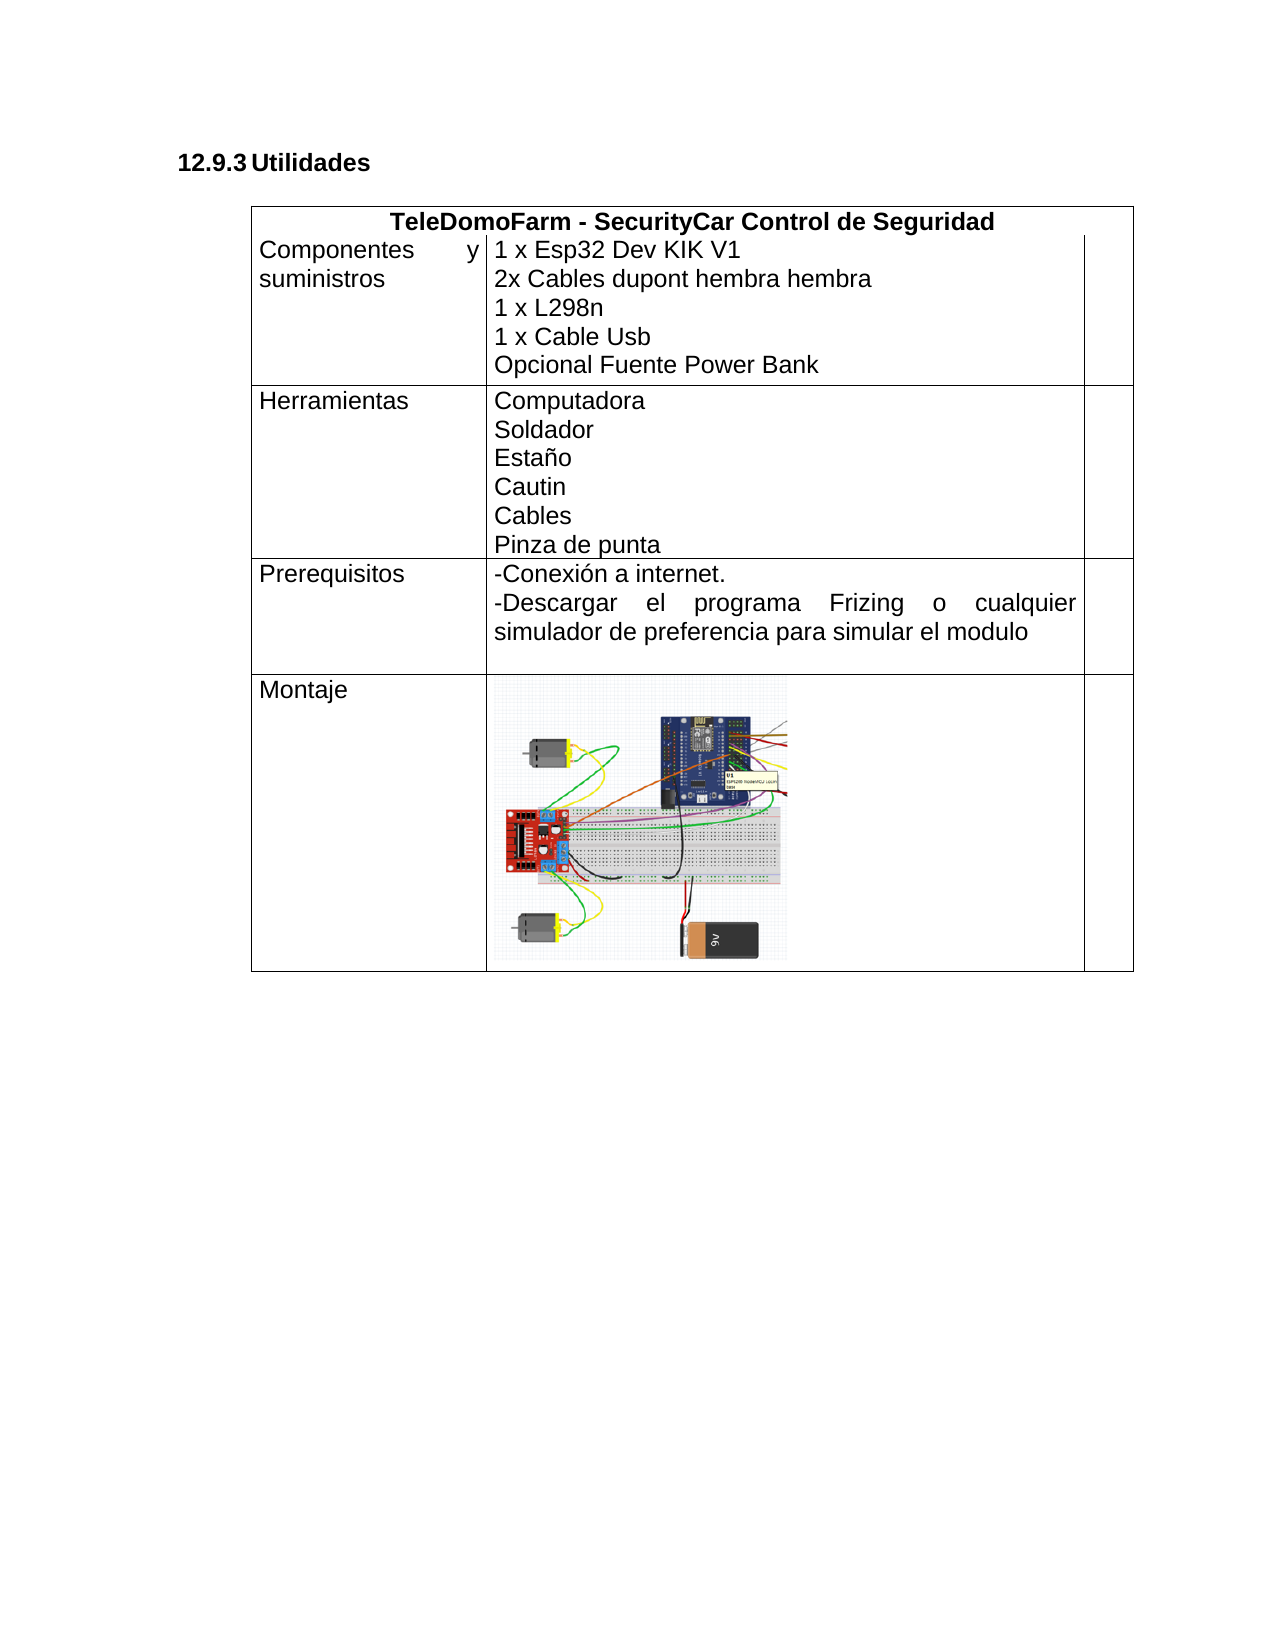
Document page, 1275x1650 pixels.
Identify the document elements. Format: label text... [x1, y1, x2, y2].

table_cell [1085, 675, 1133, 971]
table_cell Computadora Soldador Estaño Cautin Cables Pinza de punta [487, 386, 1084, 558]
table_cell [1085, 386, 1133, 558]
table_cell -Conexión a internet. -Descargar el programa Frizing o cualquier simulador de preferencia para simular el modulo [487, 559, 1084, 674]
table_cell Prerequisitos [252, 559, 486, 674]
table_cell 1 x Esp32 Dev KIK V1 2x Cables dupont hembra hembra 1 x L298n 1 x Cable Usb Opcional Fuente Power Bank [487, 235, 1084, 385]
table_cell Herramientas [252, 386, 486, 558]
picture [493, 675, 788, 971]
table_cell [1085, 559, 1133, 674]
table_cell [1085, 235, 1133, 385]
table_cell Componentes y suministros [252, 235, 486, 385]
subtitle Utilidades [177, 148, 1098, 176]
table_cell [788, 675, 1084, 971]
table_header TeleDomoFarm - SecurityCar Control de Seguridad [252, 207, 1133, 235]
table_cell [487, 675, 493, 971]
table_cell Montaje [252, 675, 486, 971]
